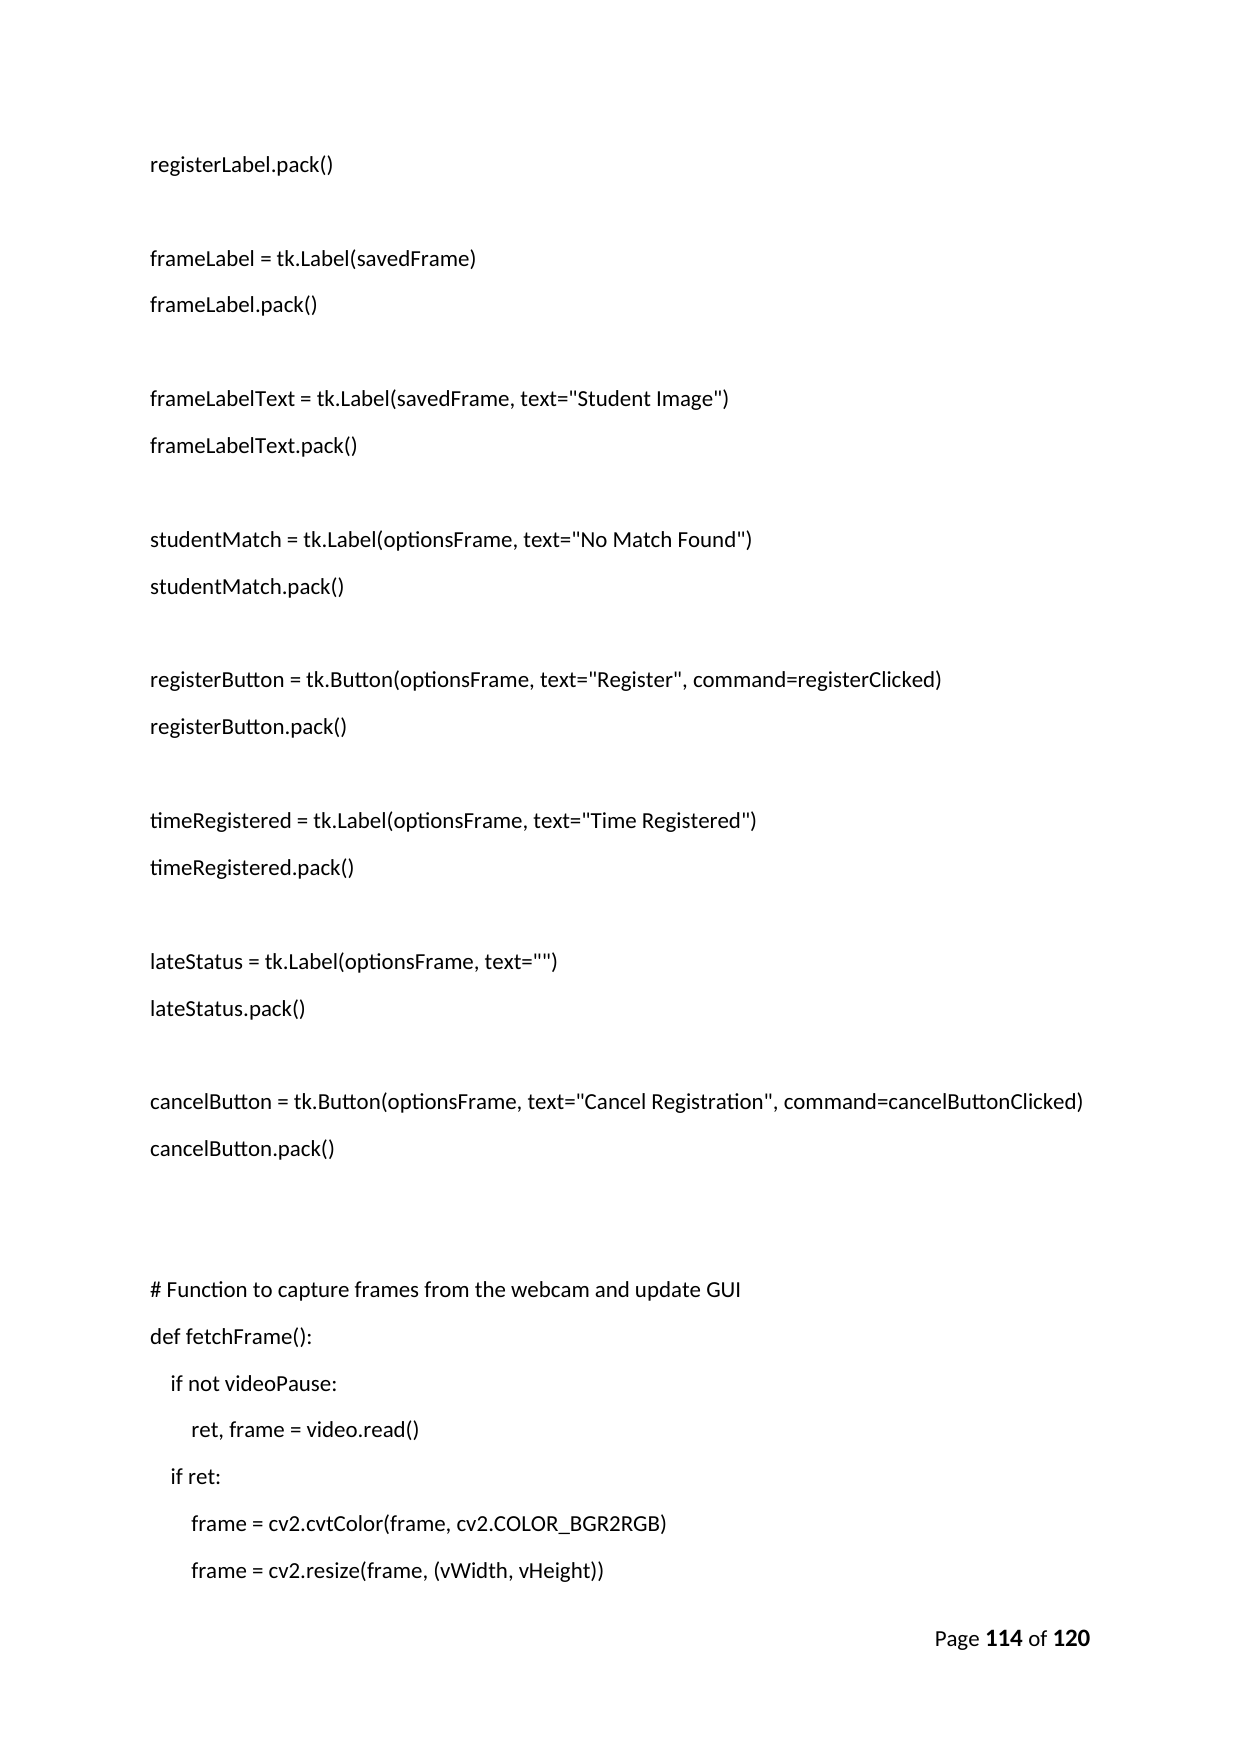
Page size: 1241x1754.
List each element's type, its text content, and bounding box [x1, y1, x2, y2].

text frameLabel.pack() [150, 291, 1090, 319]
text # Function to capture frames from the webcam and update GUI [150, 1275, 1090, 1303]
text timeRegistered = tk.Label(optionsFrame, text="Time Registered") [150, 806, 1090, 834]
text registerButton = tk.Button(optionsFrame, text="Register", command=registerClicked) [150, 666, 1090, 694]
text if not videoPause: [150, 1369, 1090, 1397]
text cancelButton = tk.Button(optionsFrame, text="Cancel Registration", command=cancelButtonClicked) [150, 1087, 1090, 1116]
text frameLabelText.pack() [150, 431, 1090, 459]
text ret, frame = video.read() [150, 1416, 1090, 1444]
text frameLabel = tk.Label(savedFrame) [150, 244, 1090, 272]
text frame = cv2.cvtColor(frame, cv2.COLOR_BGR2RGB) [150, 1509, 1090, 1537]
text if ret: [150, 1462, 1090, 1491]
text lateStatus.pack() [150, 994, 1090, 1022]
text studentMatch.pack() [150, 572, 1090, 600]
text registerLabel.pack() [150, 150, 1090, 178]
text def fetchFrame(): [150, 1322, 1090, 1350]
text lateStatus = tk.Label(optionsFrame, text="") [150, 947, 1090, 975]
text studentMatch = tk.Label(optionsFrame, text="No Match Found") [150, 525, 1090, 553]
text timeRegistered.pack() [150, 853, 1090, 881]
text cancelButton.pack() [150, 1134, 1090, 1162]
text frame = cv2.resize(frame, (vWidth, vHeight)) [150, 1556, 1090, 1584]
text registerButton.pack() [150, 712, 1090, 741]
text frameLabelText = tk.Label(savedFrame, text="Student Image") [150, 384, 1090, 412]
